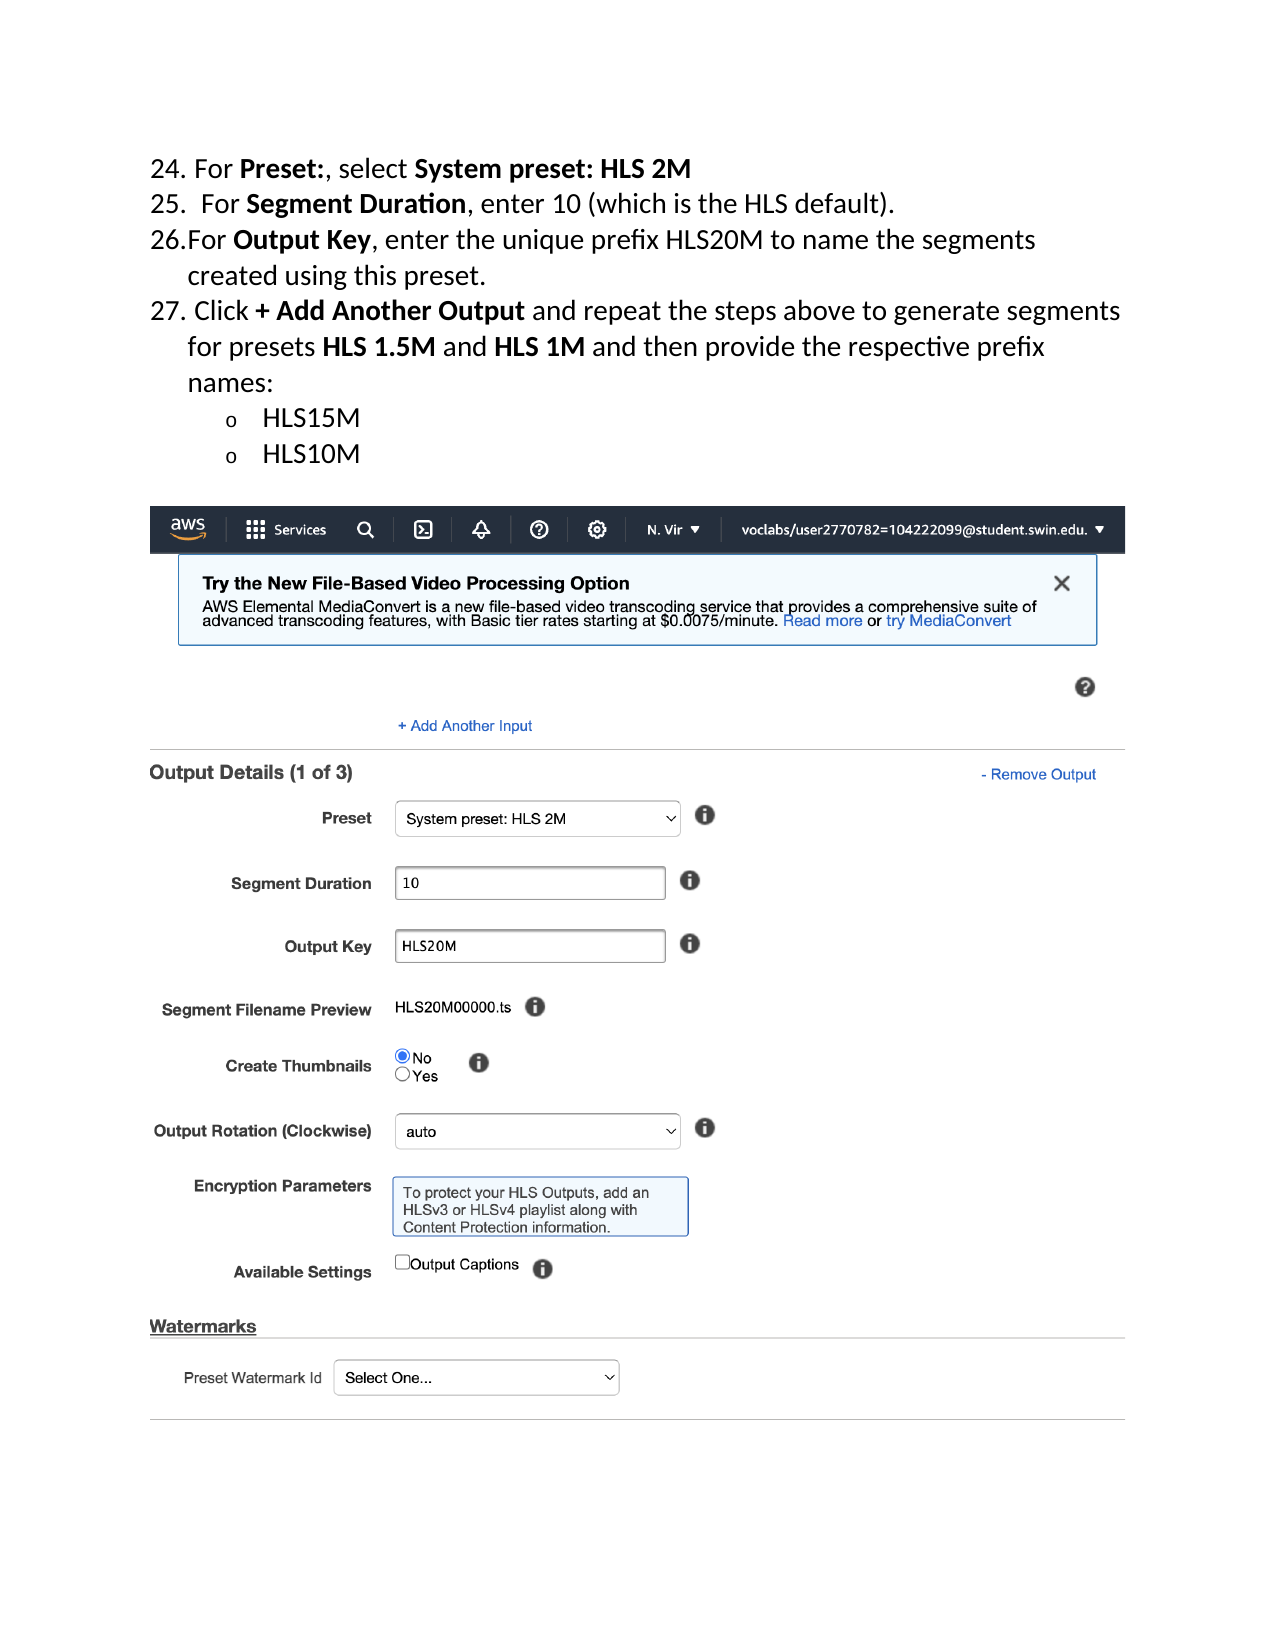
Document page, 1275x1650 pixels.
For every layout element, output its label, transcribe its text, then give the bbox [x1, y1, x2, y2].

list Click + Add Another Output and repeat the steps above to generate segments for presets HLS 1.5M and HLS 1M and then provide the respective prefix names: [150, 292, 1125, 399]
list For Segment Duration, enter 10 (which is the HLS default). [150, 186, 1125, 221]
list HLS15M [225, 399, 1125, 435]
list For Preset:, select System preset: HLS 2M [150, 150, 1125, 186]
picture [150, 506, 1125, 1421]
list For Output Key, enter the unique prefix HLS20M to name the segments created using this preset. [150, 221, 1125, 292]
list HLS10M [225, 435, 1125, 471]
